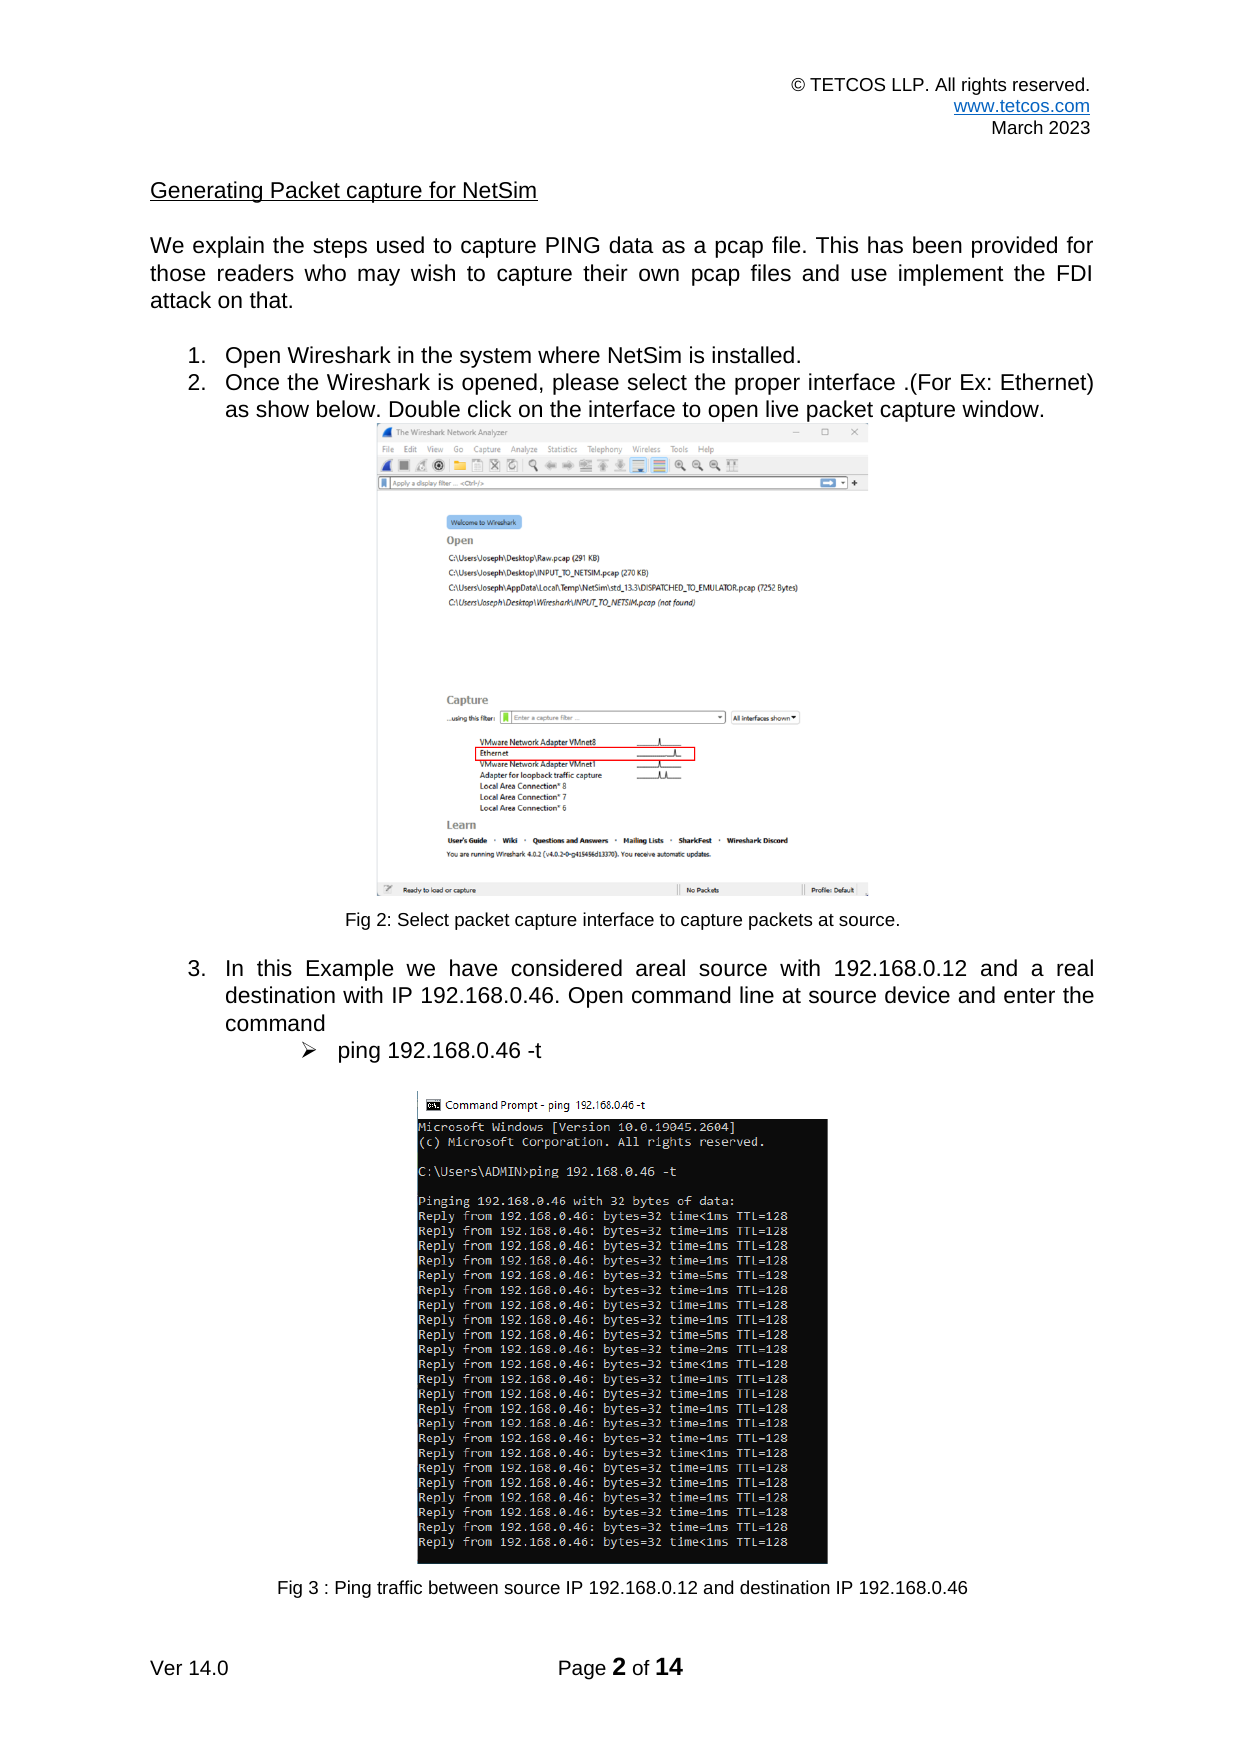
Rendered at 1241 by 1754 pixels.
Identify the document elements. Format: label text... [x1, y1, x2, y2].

picture [376, 423, 869, 896]
text Fig 3 : Ping traffic between source IP 192.168.0.12 and destination IP 192.168.0.46 [150, 1577, 1095, 1598]
picture [417, 1091, 828, 1564]
list Once the Wireshark is opened, please select the proper interface .(For Ex: Ethernet) as show below. Double click on the interface to open live packet capture window. [187, 369, 1095, 422]
list Open Wireshark in the system where NetSim is installed. [187, 342, 1095, 368]
text We explain the steps used to capture PING data as a pcap file. This has been provided for those readers who may wish to capture their own pcap files and use implement the FDI attack on that. [150, 232, 1095, 313]
list In this Example we have considered areal source with 192.168.0.12 and a real destination with IP 192.168.0.46. Open command line at source device and enter the command [187, 955, 1095, 1036]
list ping 192.168.0.46 -t [300, 1037, 1095, 1063]
text Generating Packet capture for NetSim [150, 177, 1095, 204]
text Fig 2: Select packet capture interface to capture packets at source. [150, 909, 1095, 930]
